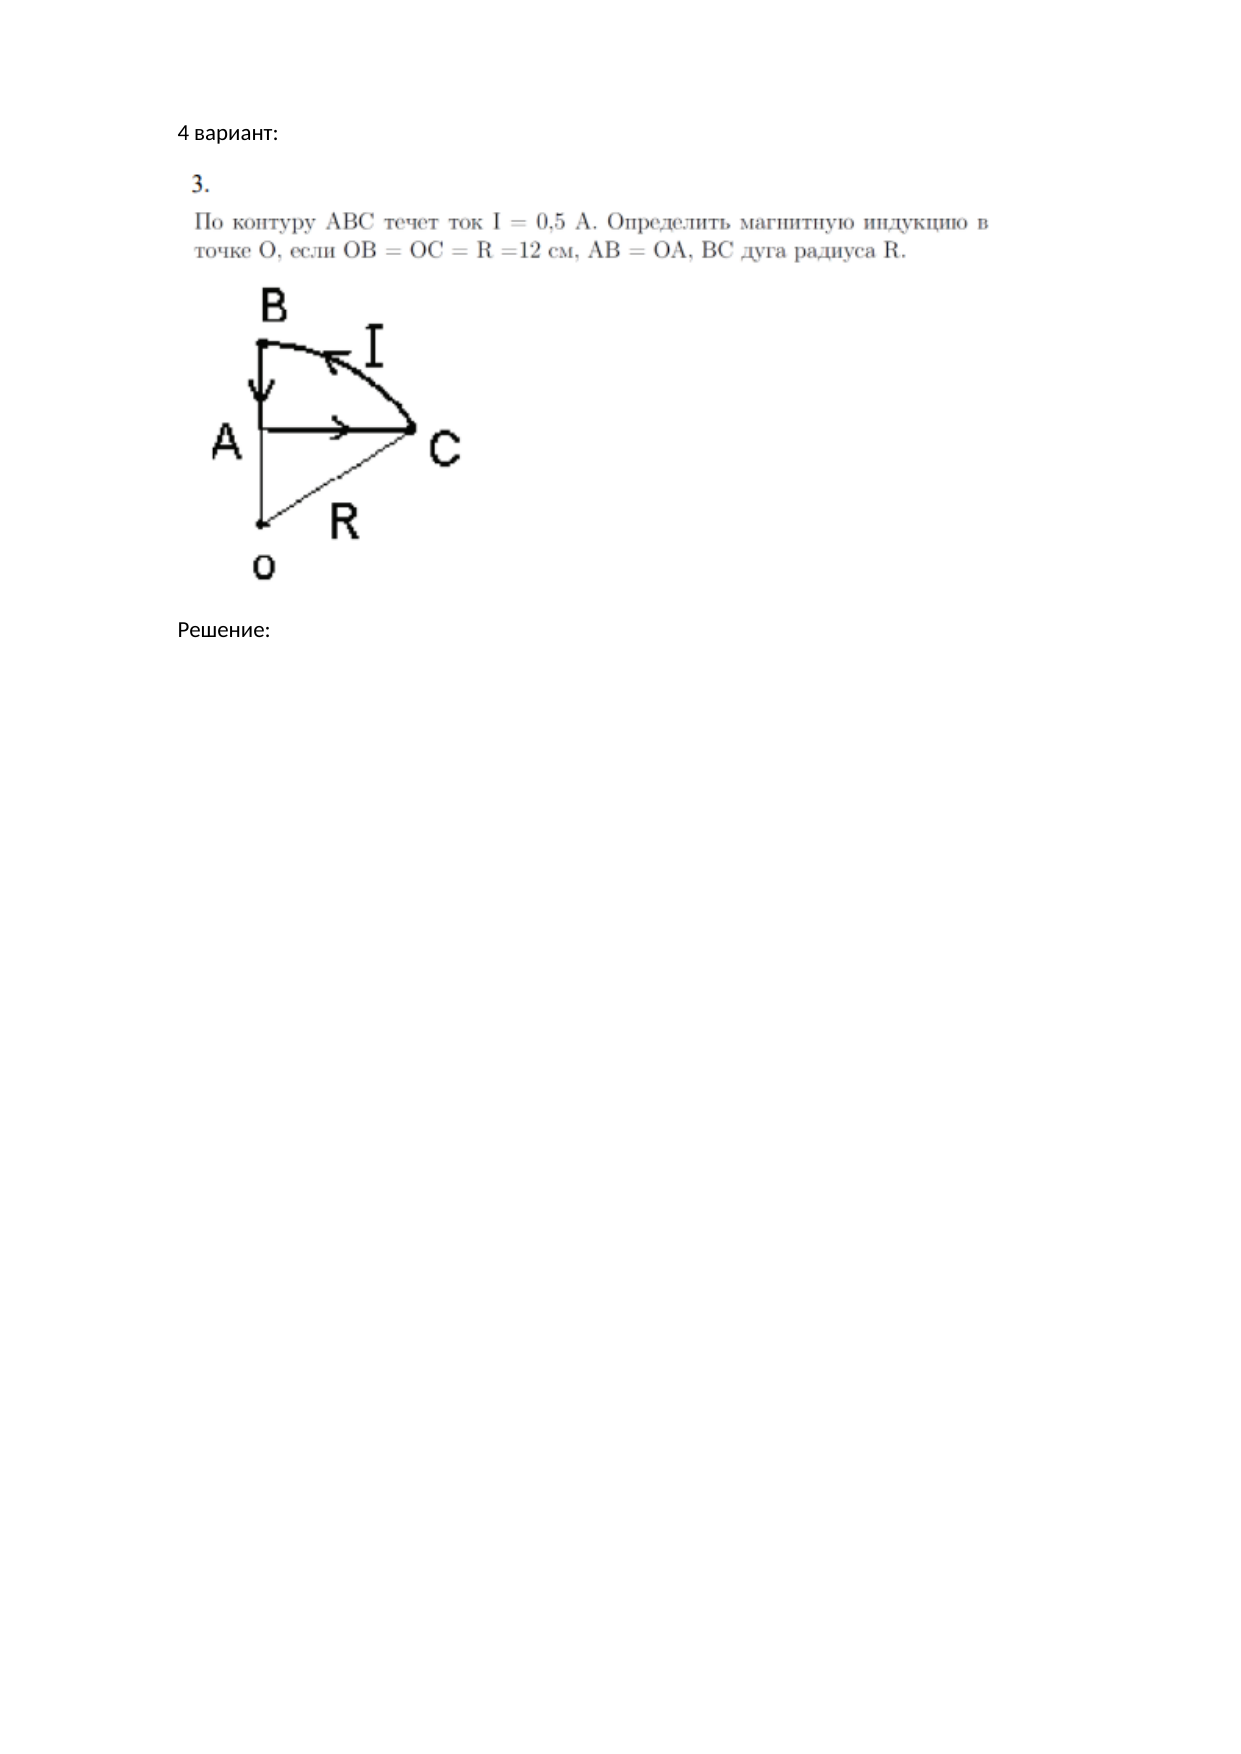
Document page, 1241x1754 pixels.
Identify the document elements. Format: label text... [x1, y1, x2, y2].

picture [177, 165, 1012, 597]
text Решение: [177, 615, 1152, 643]
text 4 вариант: [177, 118, 1152, 146]
